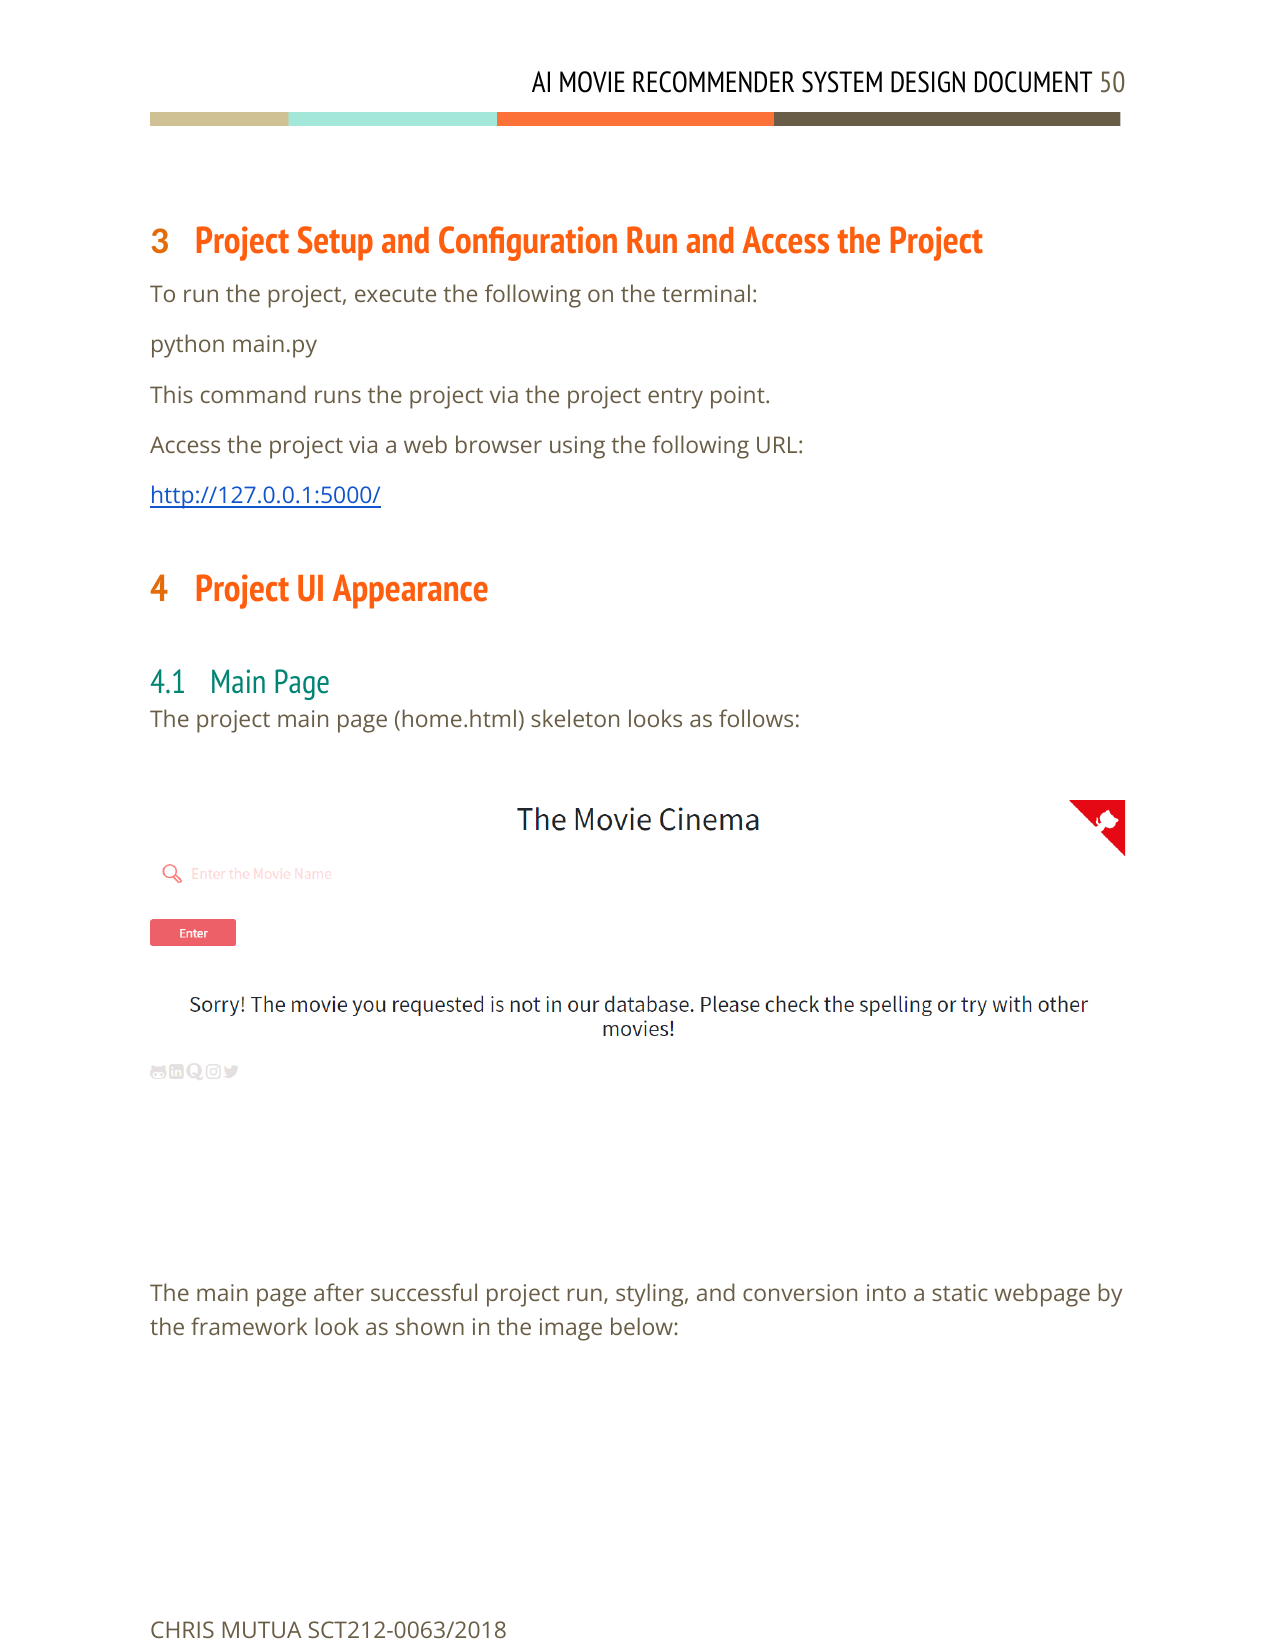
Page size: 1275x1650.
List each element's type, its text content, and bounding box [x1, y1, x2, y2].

text http://127.0.0.1:5000/ [150, 479, 1125, 511]
text Access the project via a web browser using the following URL: [150, 429, 1125, 460]
text The project main page (home.html) skeleton looks as follows: [150, 703, 1125, 734]
subtitle Project Setup and Configuration Run and Access the Project [150, 215, 1125, 263]
subtitle Main Page [150, 659, 1125, 703]
text This command runs the project via the project entry point. [150, 379, 1125, 410]
text To run the project, execute the following on the terminal: [150, 278, 1125, 309]
picture [150, 800, 1125, 1256]
picture [150, 112, 1121, 126]
subtitle Project UI Appearance [150, 563, 1125, 612]
text The main page after successful project run, styling, and conversion into a static webpage by the framework look as shown in the image below: [150, 1256, 1125, 1342]
text python main.py [150, 328, 1125, 359]
